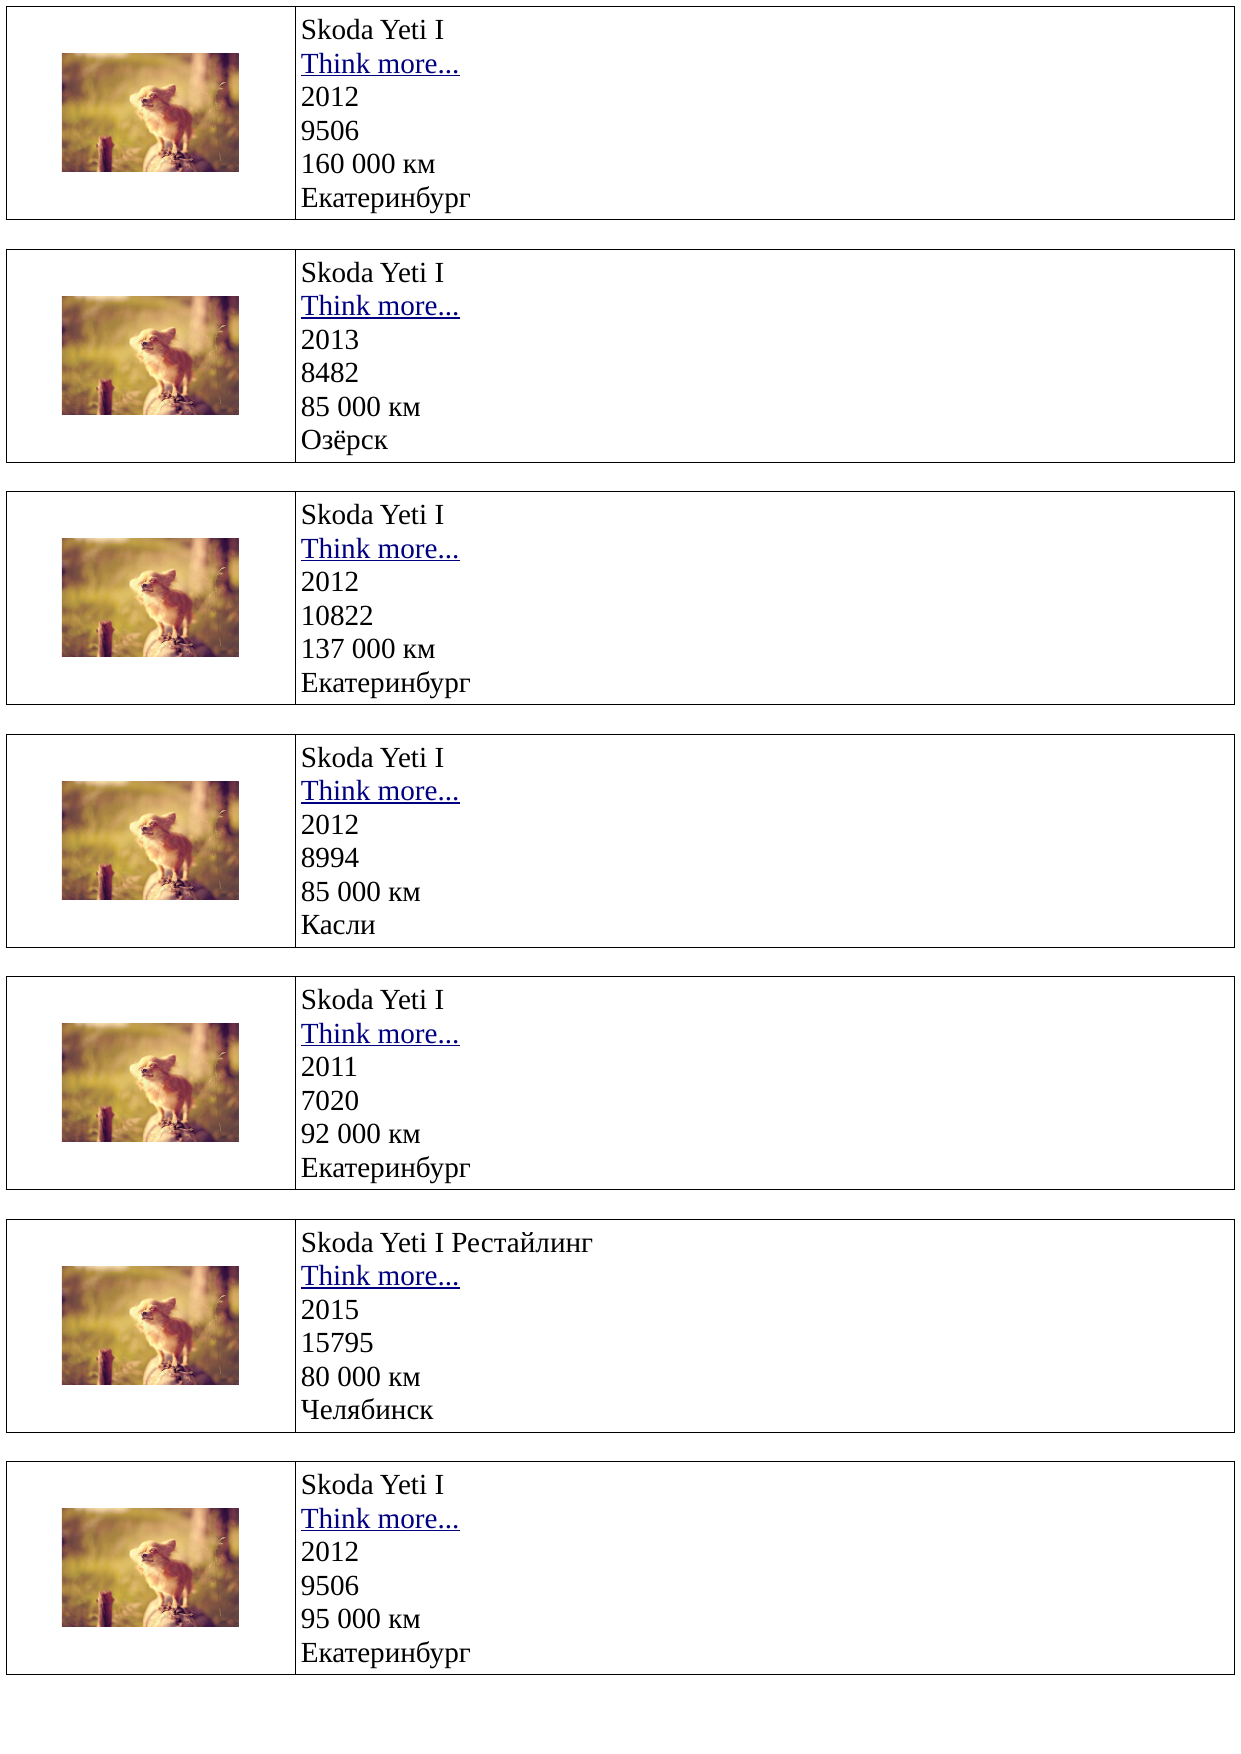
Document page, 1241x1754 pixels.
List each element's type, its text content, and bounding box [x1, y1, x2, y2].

picture [61, 781, 239, 900]
picture [61, 53, 239, 172]
table_header [7, 977, 295, 1189]
picture [61, 1266, 239, 1385]
table_header Skoda Yeti I Think more... 2013 8482 85 000 км Озёрск [296, 250, 1234, 462]
picture [61, 538, 239, 657]
table_header Skoda Yeti I Think more... 2012 9506 95 000 км Екатеринбург [296, 1462, 1234, 1674]
table_header [7, 250, 295, 462]
table_header Skoda Yeti I Think more... 2011 7020 92 000 км Екатеринбург [296, 977, 1234, 1189]
table_header Skoda Yeti I Think more... 2012 10822 137 000 км Екатеринбург [296, 492, 1234, 704]
table_header [7, 1220, 295, 1432]
table_header [7, 7, 295, 219]
picture [61, 1023, 239, 1142]
picture [61, 1508, 239, 1627]
table_header [7, 735, 295, 947]
table_header Skoda Yeti I Think more... 2012 9506 160 000 км Екатеринбург [296, 7, 1234, 219]
table_header [7, 1462, 295, 1674]
table_header Skoda Yeti I Think more... 2012 8994 85 000 км Касли [296, 735, 1234, 947]
table_header [7, 492, 295, 704]
picture [61, 296, 239, 415]
table_header Skoda Yeti I Рестайлинг Think more... 2015 15795 80 000 км Челябинск [296, 1220, 1234, 1432]
